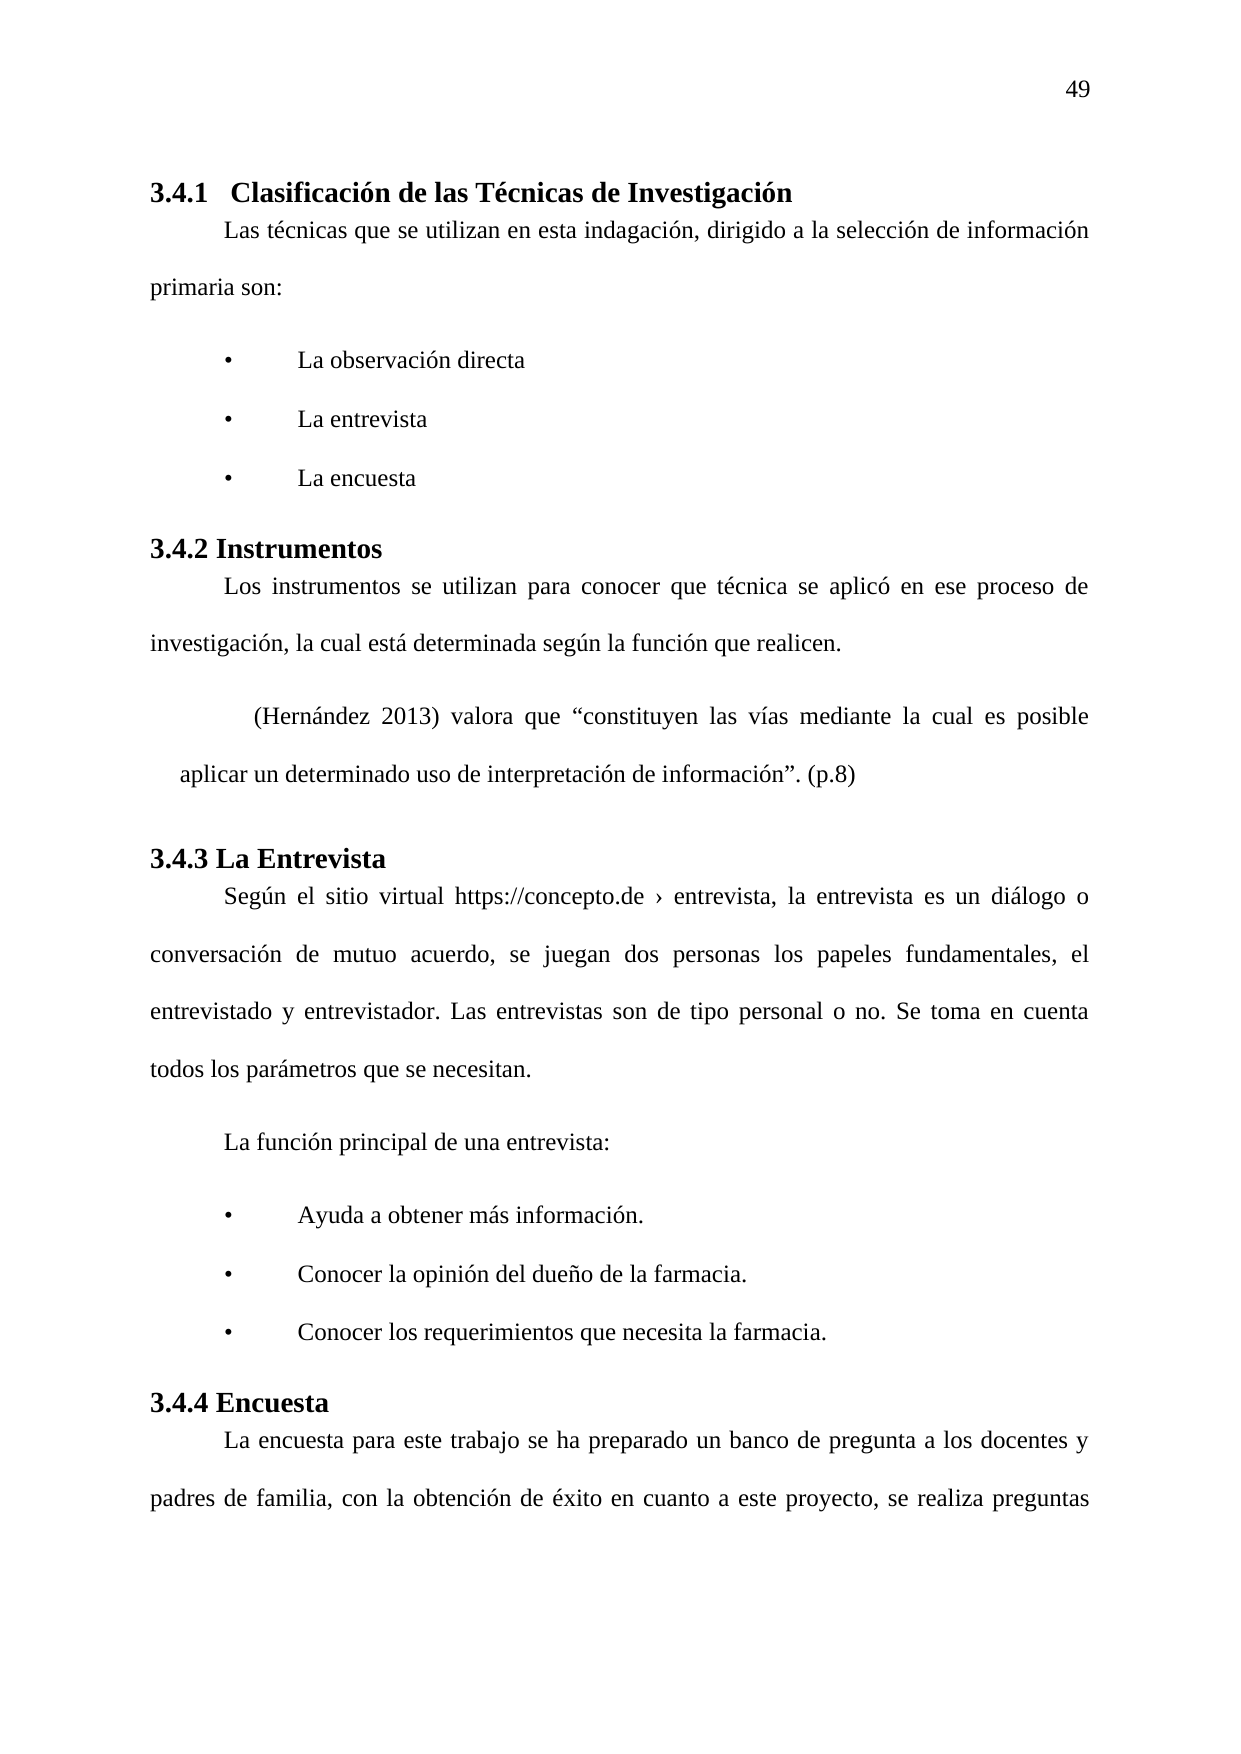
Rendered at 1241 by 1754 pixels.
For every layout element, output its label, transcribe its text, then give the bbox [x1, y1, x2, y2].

subtitle 3.4.4 Encuesta [150, 1386, 1090, 1419]
text • Conocer la opinión del dueño de la farmacia. [150, 1259, 1090, 1287]
subtitle 3.4.1 Clasificación de las Técnicas de Investigación [150, 175, 1090, 208]
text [150, 1425, 1090, 1512]
text Las técnicas que se utilizan en esta indagación, dirigido a la selección de información primaria son: [150, 215, 1090, 301]
text Según el sitio virtual https://concepto.de › entrevista, la entrevista es un diálogo o conversación de mutuo acuerdo, se juegan dos personas los papeles fundamentales, el entrevistado y entrevistador. Las entrevistas son de tipo personal o no. Se toma en cuenta todos los parámetros que se necesitan. [150, 881, 1090, 1082]
text Los instrumentos se utilizan para conocer que técnica se aplicó en ese proceso de investigación, la cual está determinada según la función que realicen. [150, 571, 1090, 657]
text • La entrevista [150, 404, 1090, 433]
subtitle 3.4.3 La Entrevista [150, 841, 1090, 875]
text La función principal de una entrevista: [150, 1127, 1090, 1156]
text • Ayuda a obtener más información. [150, 1200, 1090, 1229]
text • La observación directa [150, 345, 1090, 374]
text (Hernández 2013) valora que “constituyen las vías mediante la cual es posible aplicar un determinado uso de interpretación de información”. (p.8) [179, 701, 1090, 788]
subtitle 3.4.2 Instrumentos [150, 531, 1090, 564]
text • La encuesta [150, 463, 1090, 492]
text • Conocer los requerimientos que necesita la farmacia. [150, 1317, 1090, 1346]
